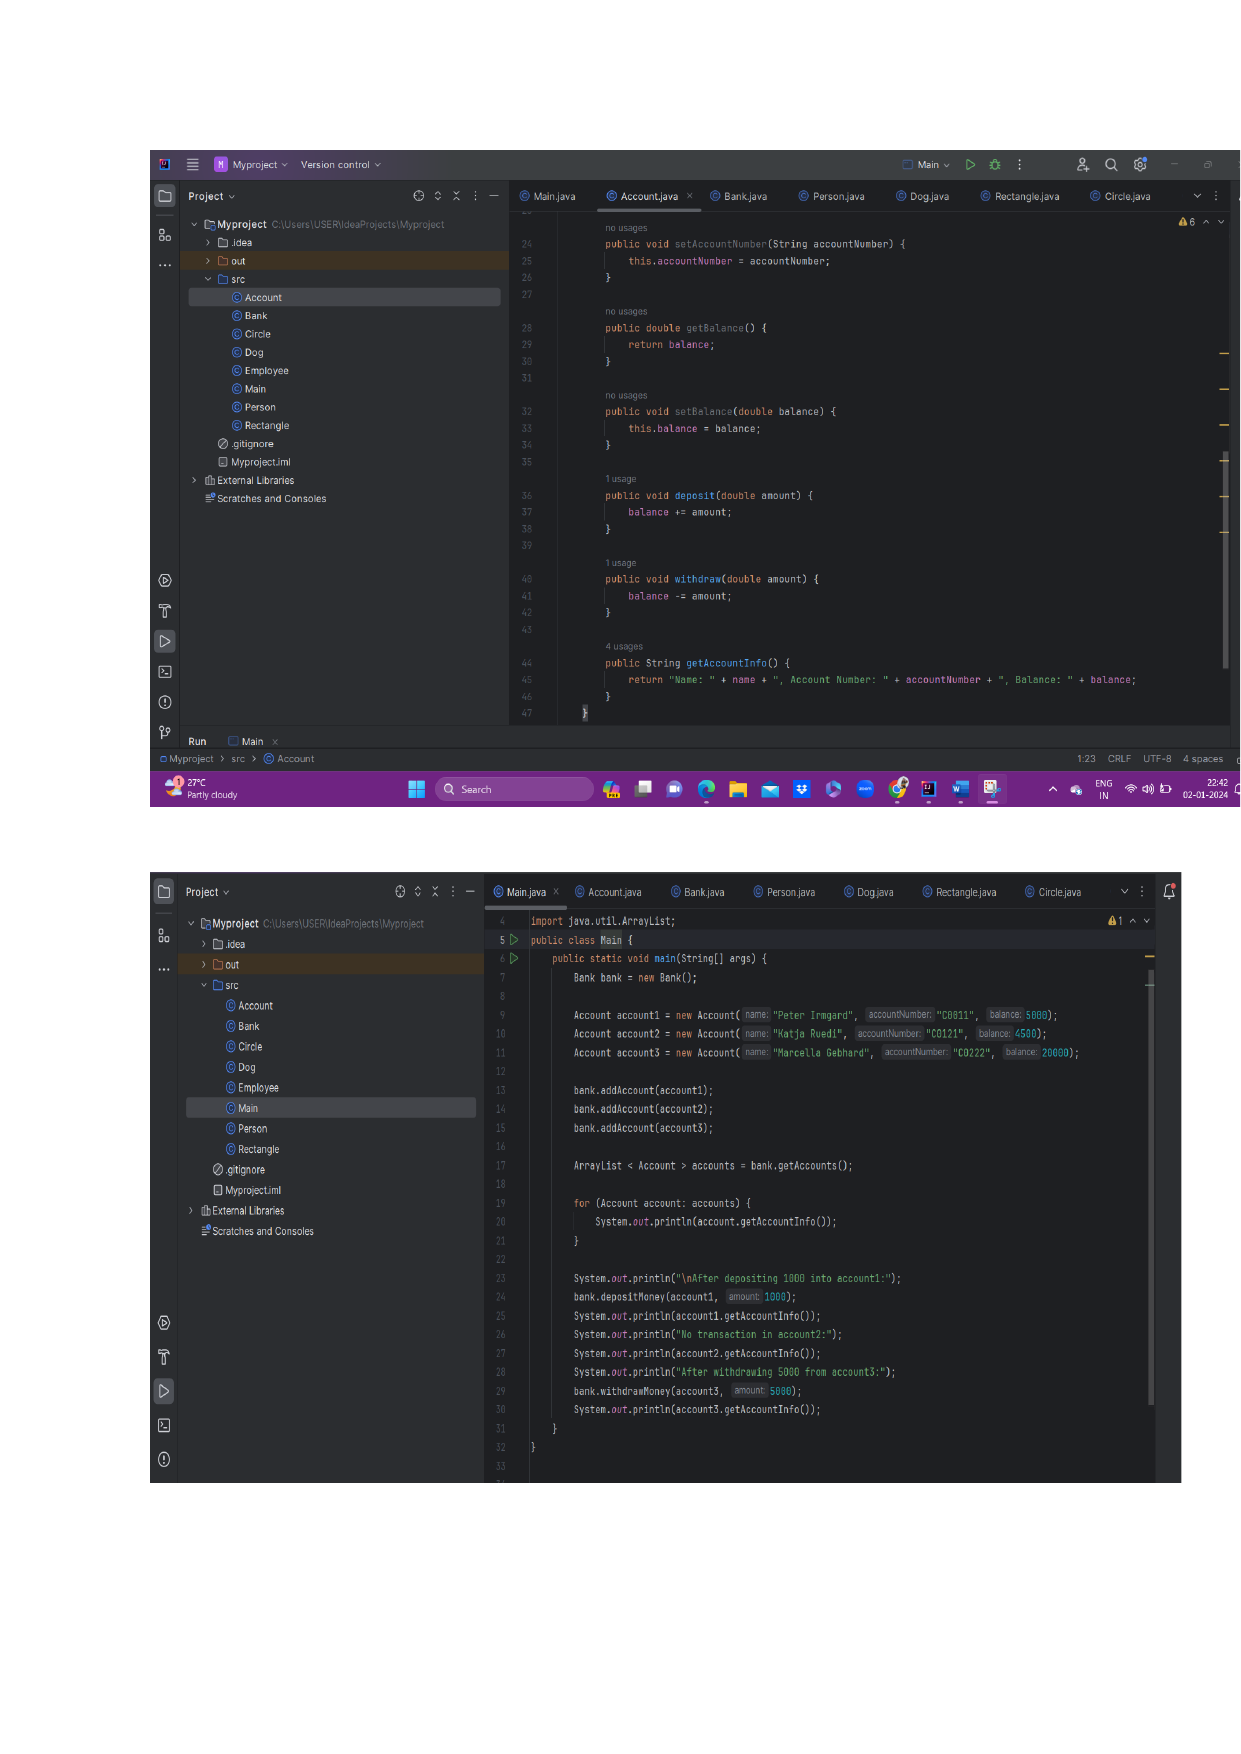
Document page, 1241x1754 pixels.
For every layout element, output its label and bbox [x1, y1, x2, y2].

picture [150, 150, 1241, 807]
picture [150, 872, 1182, 1483]
